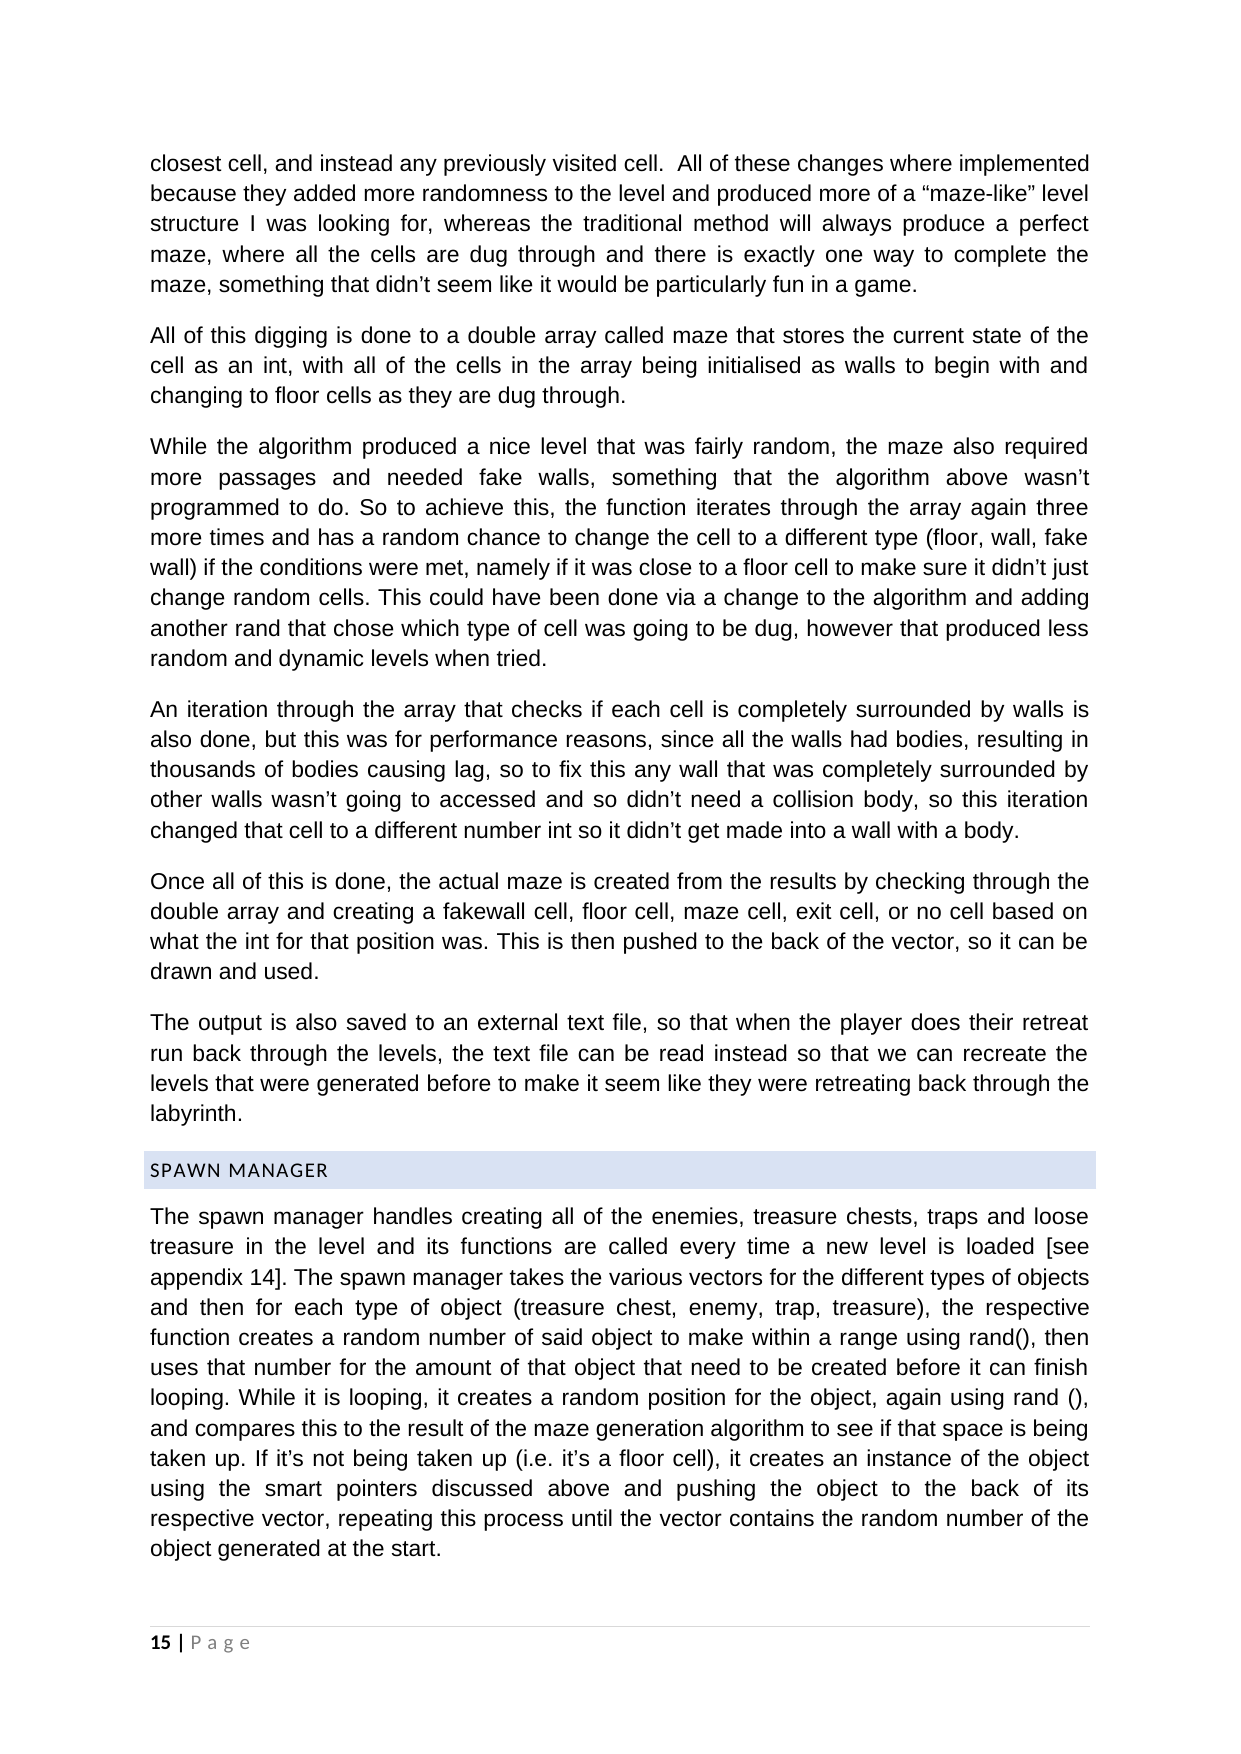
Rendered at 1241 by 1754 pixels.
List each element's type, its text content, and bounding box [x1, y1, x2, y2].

text All of this digging is done to a double array called maze that stores the current state of the cell as an int, with all of the cells in the array being initialised as walls to begin with and changing to floor cells as they are dug through. [150, 322, 1090, 409]
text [150, 150, 1090, 297]
text Once all of this is done, the actual maze is created from the results by checking through the double array and creating a fakewall cell, floor cell, maze cell, exit cell, or no cell based on what the int for that position was. This is then pushed to the back of the vector, so it can be drawn and used. [150, 868, 1090, 985]
text The spawn manager handles creating all of the enemies, treasure chests, traps and loose treasure in the level and its functions are called every time a new level is loaded [see appendix 14]. The spawn manager takes the various vectors for the different types of objects and then for each type of object (treasure chest, enemy, trap, treasure), the respective function creates a random number of said object to make within a range using rand(), then uses that number for the amount of that object that need to be created before it can finish looping. While it is looping, it creates a random position for the object, again using rand (), and compares this to the result of the maze generation algorithm to see if that space is being taken up. If it’s not being taken up (i.e. it’s a floor cell), it creates an instance of the object using the smart pointers discussed above and pushing the object to the back of its respective vector, repeating this process until the vector contains the random number of the object generated at the start. [150, 1203, 1090, 1562]
text The output is also saved to an external text file, so that when the player does their retreat run back through the levels, the text file can be read instead so that we can recreate the levels that were generated before to make it seem like they were retreating back through the labyrinth. [150, 1009, 1090, 1126]
text An iteration through the array that checks if each cell is completely surrounded by walls is also done, but this was for performance reasons, since all the walls had bodies, resulting in thousands of bodies causing lag, so to fix this any wall that was completely surrounded by other walls wasn’t going to accessed and so didn’t need a collision body, so this iteration changed that cell to a different number int so it didn’t get made into a wall with a body. [150, 696, 1090, 843]
text While the algorithm produced a nice level that was fairly random, the maze also required more passages and needed fake walls, something that the algorithm above wasn’t programmed to do. So to achieve this, the function iterates through the array again three more times and has a random chance to change the cell to a different type (floor, wall, fake wall) if the conditions were met, namely if it was close to a floor cell to make sure it didn’t just change random cells. This could have been done via a change to the algorithm and adding another rand that chose which type of cell was going to be dug, however that produced less random and dynamic levels when tried. [150, 433, 1090, 671]
subtitle Spawn Manager [150, 1157, 1090, 1183]
